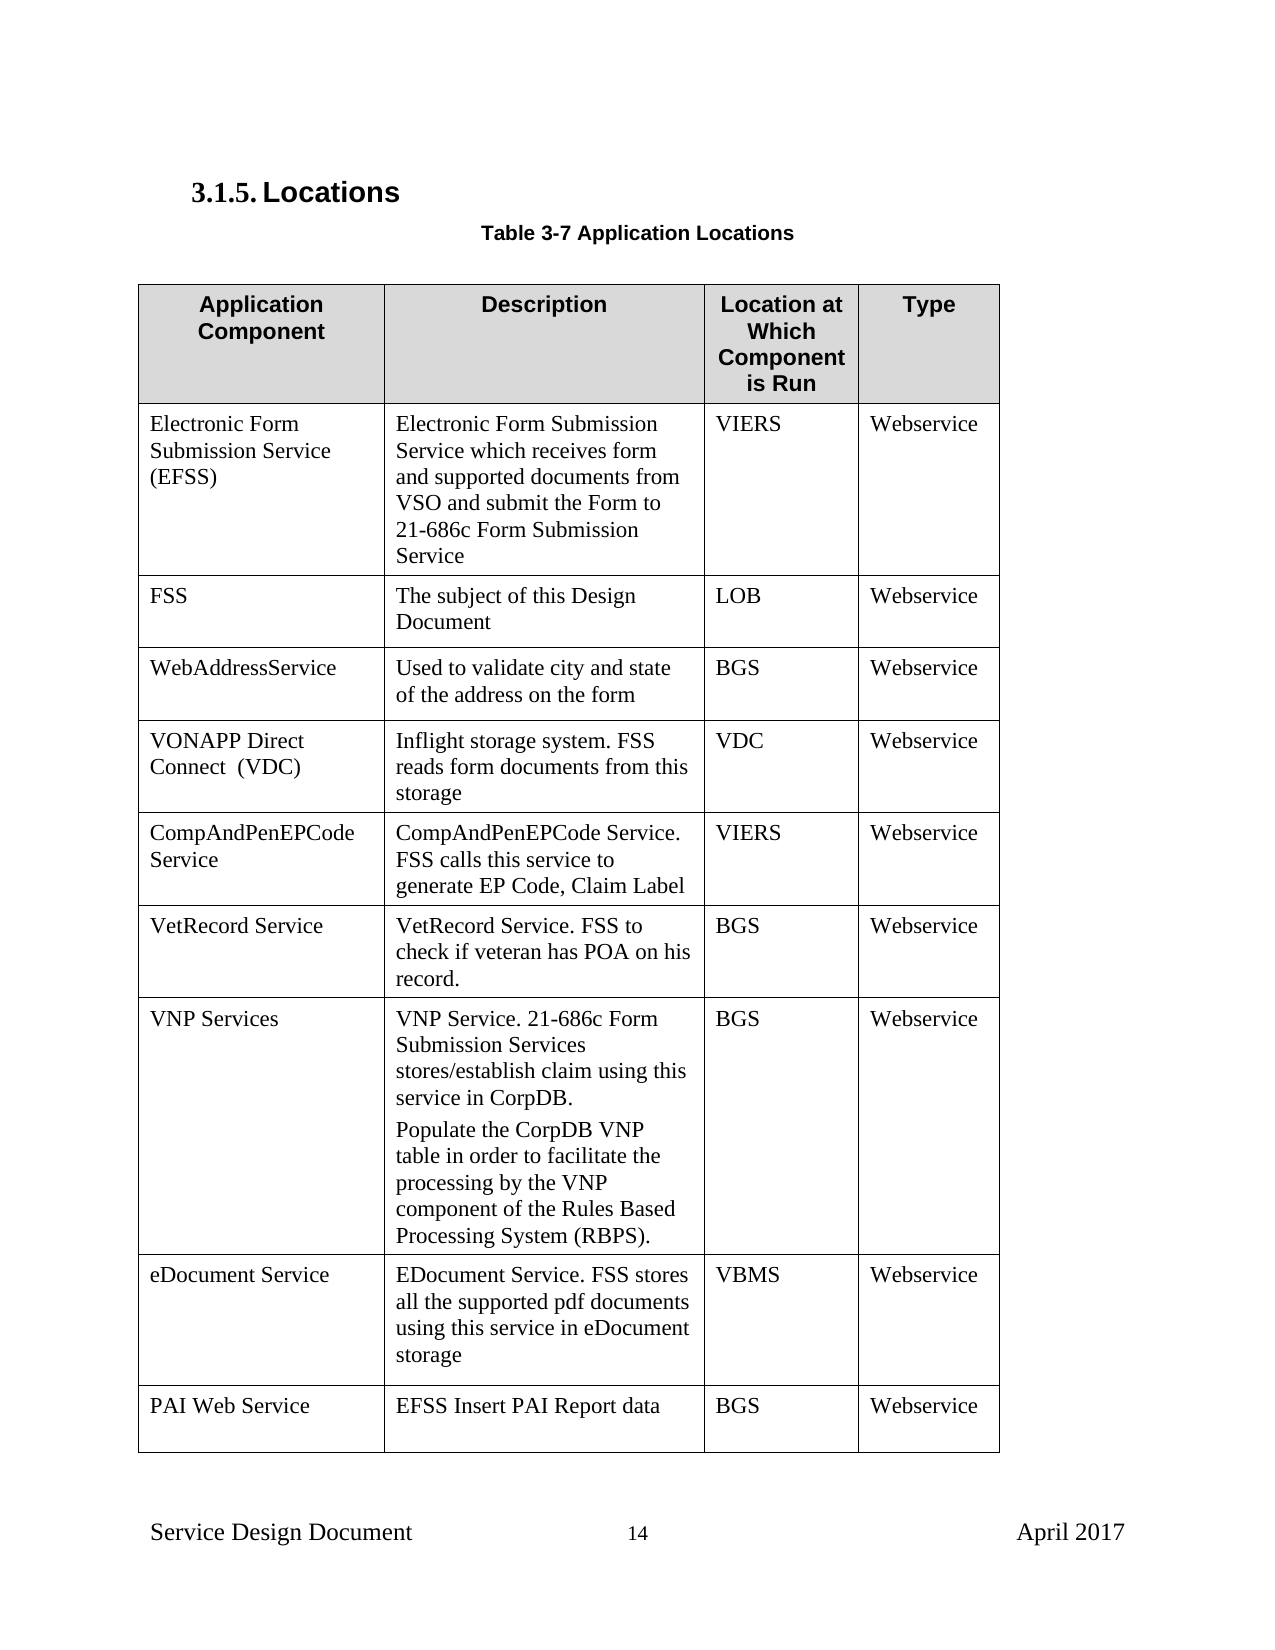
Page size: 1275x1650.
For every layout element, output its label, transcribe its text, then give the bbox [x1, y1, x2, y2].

table_cell Webservice [859, 648, 999, 719]
table_cell Webservice [859, 998, 999, 1254]
table_cell eDocument Service [139, 1255, 384, 1385]
table_cell WebAddressService [139, 648, 384, 719]
table_header Application Component [139, 285, 384, 403]
table_cell Webservice [859, 1255, 999, 1385]
table_cell Electronic Form Submission Service (EFSS) [139, 404, 384, 575]
table_header Description [385, 285, 704, 403]
table_cell PAI Web Service [139, 1386, 384, 1452]
table_cell VIERS [705, 404, 858, 575]
table_cell VIERS [705, 813, 858, 905]
table_header Location at Which Component is Run [705, 285, 858, 403]
table_cell Webservice [859, 813, 999, 905]
table_cell BGS [705, 998, 858, 1254]
table_cell CompAndPenEPCode Service. FSS calls this service to generate EP Code, Claim Label [385, 813, 704, 905]
table_cell VBMS [705, 1255, 858, 1385]
table_cell BGS [705, 906, 858, 997]
table_cell EDocument Service. FSS stores all the supported pdf documents using this service in eDocument storage [385, 1255, 704, 1385]
table_cell FSS [139, 576, 384, 647]
table_cell Webservice [859, 576, 999, 647]
table_cell Used to validate city and state of the address on the form [385, 648, 704, 719]
table_cell VetRecord Service [139, 906, 384, 997]
table_cell VNP Services [139, 998, 384, 1254]
table_cell Webservice [859, 721, 999, 812]
table_cell The subject of this Design Document [385, 576, 704, 647]
table_cell BGS [705, 1386, 858, 1452]
table_cell VNP Service. 21-686c Form Submission Services stores/establish claim using this service in CorpDB. Populate the CorpDB VNP table in order to facilitate the processing by the VNP component of the Rules Based Processing System (RBPS). [385, 998, 704, 1254]
table_cell Electronic Form Submission Service which receives form and supported documents from VSO and submit the Form to 21-686c Form Submission Service [385, 404, 704, 575]
table_cell Webservice [859, 906, 999, 997]
table_cell Webservice [859, 1386, 999, 1452]
table_cell LOB [705, 576, 858, 647]
table_cell VONAPP Direct Connect (VDC) [139, 721, 384, 812]
table_cell EFSS Insert PAI Report data [385, 1386, 704, 1452]
subtitle Locations [191, 175, 1125, 209]
table_header Type [859, 285, 999, 403]
table_cell CompAndPenEPCode Service [139, 813, 384, 905]
table_cell VDC [705, 721, 858, 812]
table_cell Webservice [859, 404, 999, 575]
table_cell Inflight storage system. FSS reads form documents from this storage [385, 721, 704, 812]
table_cell BGS [705, 648, 858, 719]
table_cell VetRecord Service. FSS to check if veteran has POA on his record. [385, 906, 704, 997]
